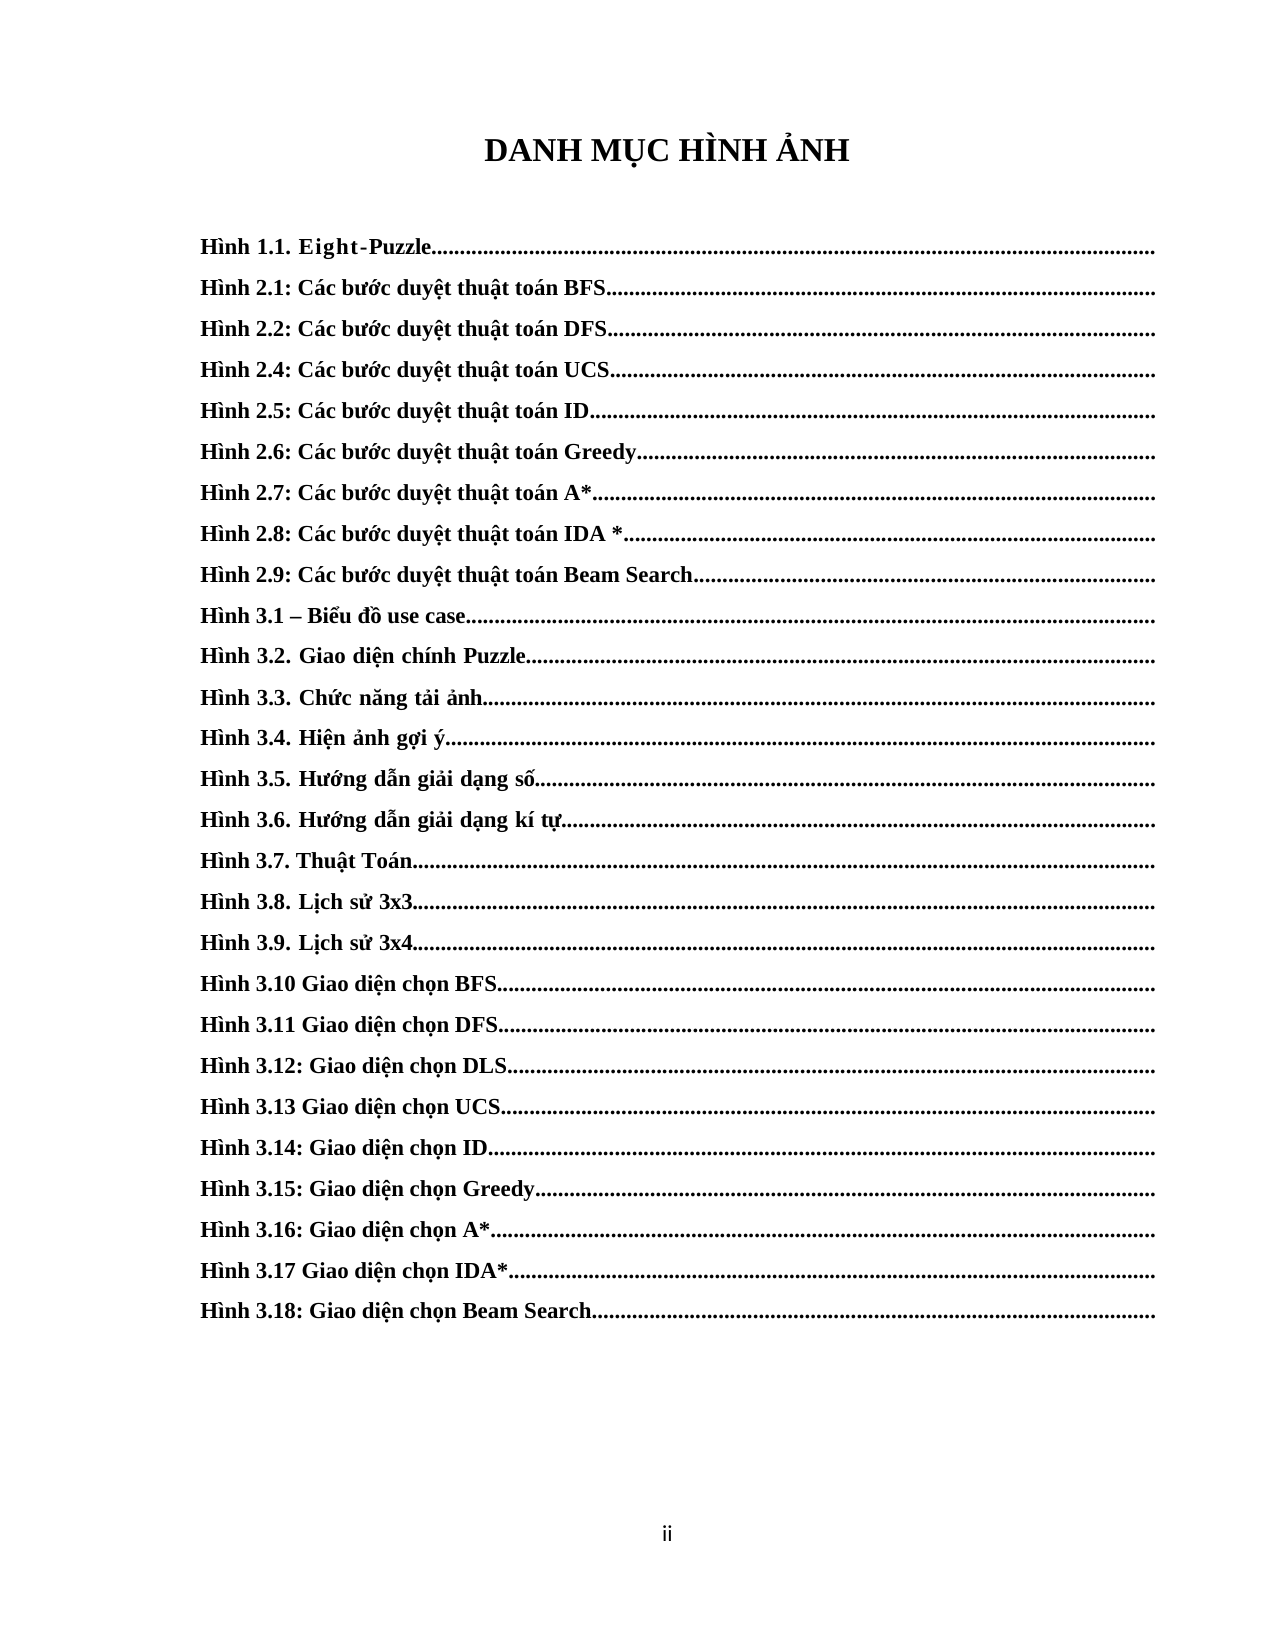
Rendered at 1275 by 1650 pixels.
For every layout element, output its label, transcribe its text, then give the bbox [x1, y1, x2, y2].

text Hình 2.9: Các bước duyệt thuật toán Beam Search 20 [200, 561, 1157, 587]
text Hình 3.7. Thuật Toán 26 [200, 847, 1157, 874]
text Hình 2.2: Các bước duyệt thuật toán DFS 15 [200, 315, 1157, 341]
text Hình 3.11 Giao diện chọn DFS 29 [200, 1011, 1157, 1037]
text Hình 2.1: Các bước duyệt thuật toán BFS 15 [200, 274, 1157, 301]
text Hình 3.5. Hướng dẫn giải dạng số. 25 [200, 765, 1157, 792]
text Hình 2.7: Các bước duyệt thuật toán A* 19 [200, 479, 1157, 505]
text Hình 3.9. Lịch sử 3x4. 27 [200, 929, 1157, 956]
text Hình 3.3. Chức năng tải ảnh. 23 [200, 683, 1157, 710]
text Hình 3.1 – Biểu đồ use case 22 [200, 602, 1157, 628]
text Hình 2.6: Các bước duyệt thuật toán Greedy 18 [200, 438, 1157, 464]
text Hình 3.18: Giao diện chọn Beam Search 33 [200, 1298, 1157, 1324]
text Hình 3.14: Giao diện chọn ID 31 [200, 1134, 1157, 1160]
text Hình 2.5: Các bước duyệt thuật toán ID 17 [200, 397, 1157, 423]
text Hình 3.12: Giao diện chọn DLS 30 [200, 1052, 1157, 1078]
text Hình 1.1. Eight-Puzzle. 10 [200, 233, 1157, 259]
text Hình 3.4. Hiện ảnh gợi ý 24 [200, 724, 1157, 751]
text Hình 3.8. Lịch sử 3x3. 27 [200, 888, 1157, 914]
text Hình 2.4: Các bước duyệt thuật toán UCS 17 [200, 356, 1157, 382]
text Hình 2.8: Các bước duyệt thuật toán IDA * 19 [200, 520, 1157, 546]
text Hình 3.6. Hướng dẫn giải dạng kí tự. 26 [200, 806, 1157, 833]
text Hình 3.10 Giao diện chọn BFS 29 [200, 970, 1157, 996]
subtitle DANH MỤC HÌNH ẢNH [177, 131, 1157, 169]
text Hình 3.13 Giao diện chọn UCS 31 [200, 1093, 1157, 1119]
text Hình 3.15: Giao diện chọn Greedy 32 [200, 1175, 1157, 1201]
text Hình 3.2. Giao diện chính Puzzle. 23 [200, 643, 1157, 669]
text Hình 3.16: Giao diện chọn A* 32 [200, 1216, 1157, 1242]
text Hình 3.17 Giao diện chọn IDA* 33 [200, 1257, 1157, 1283]
